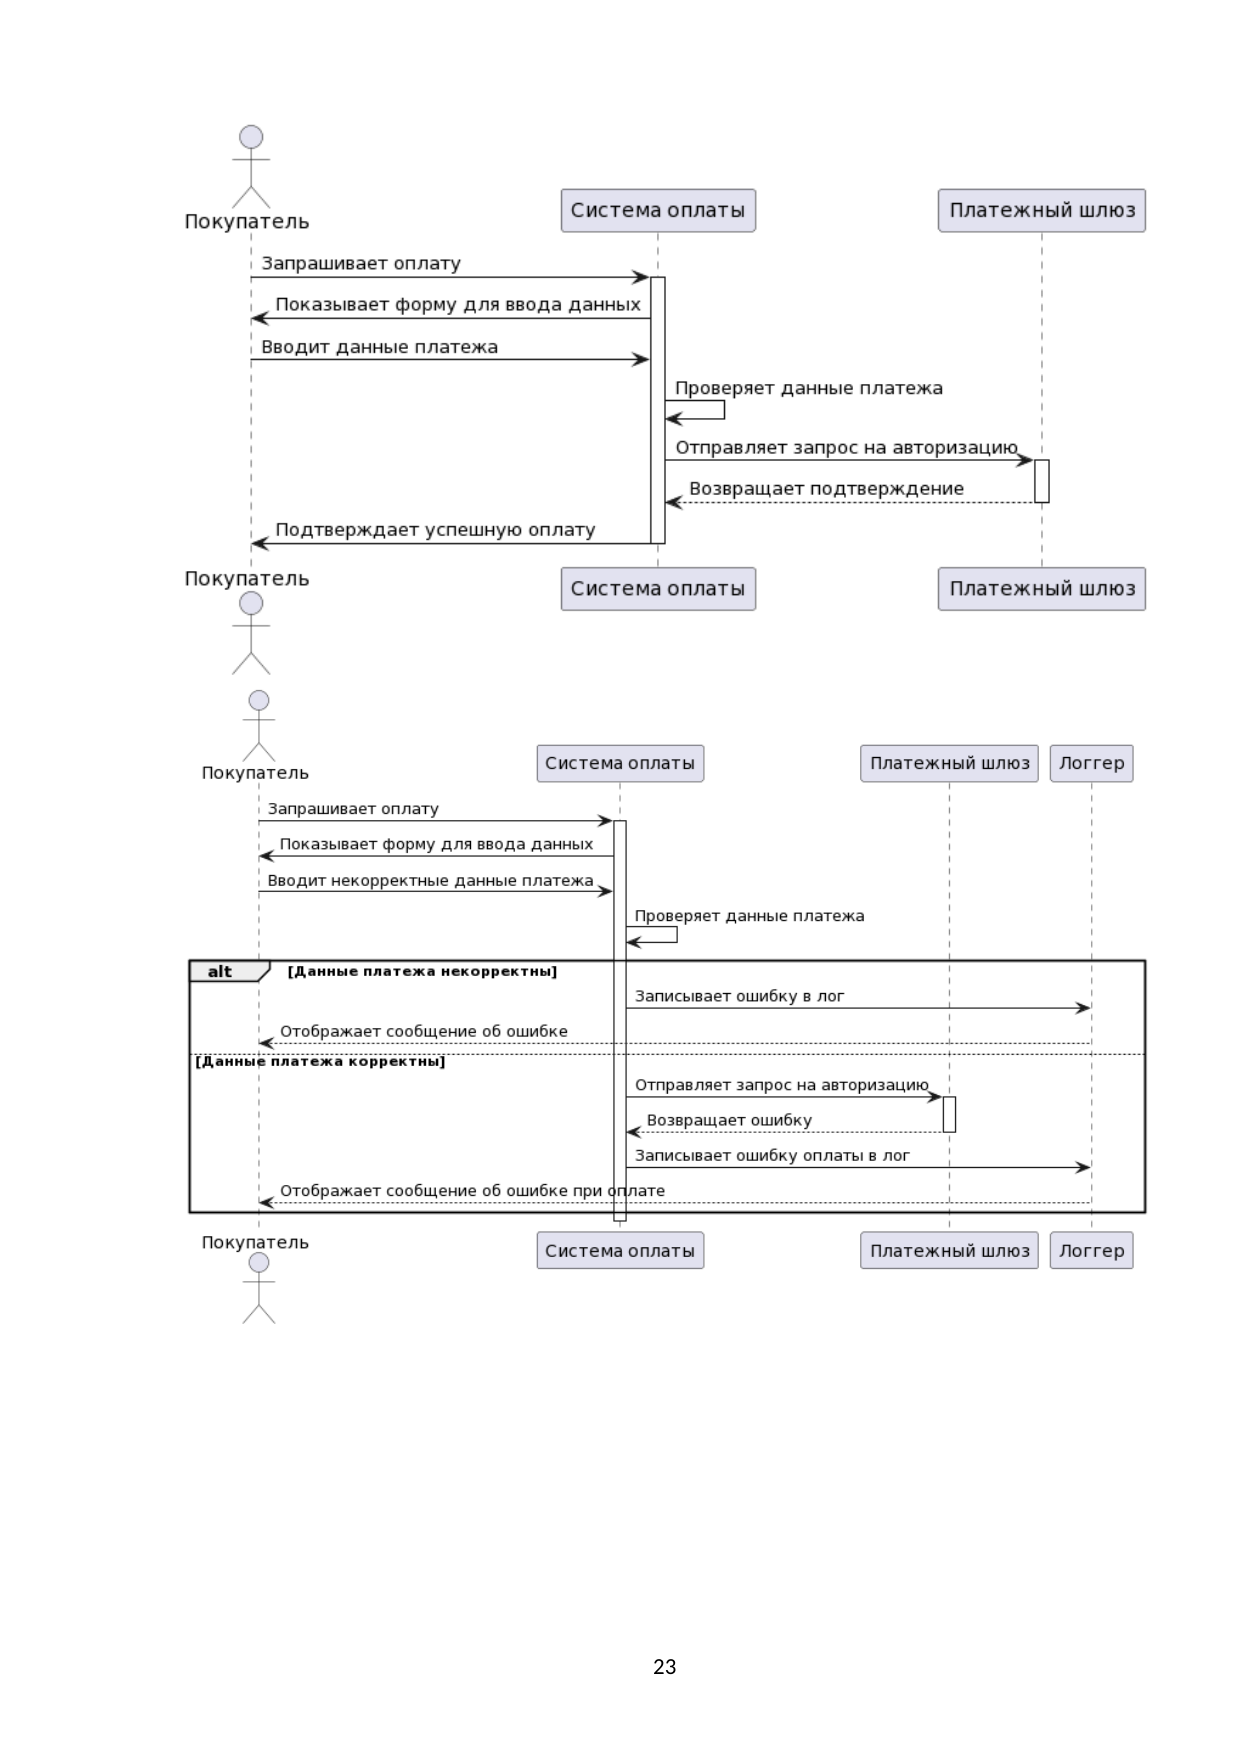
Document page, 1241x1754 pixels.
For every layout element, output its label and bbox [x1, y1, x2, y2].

picture [177, 118, 1152, 682]
picture [177, 684, 1152, 1330]
